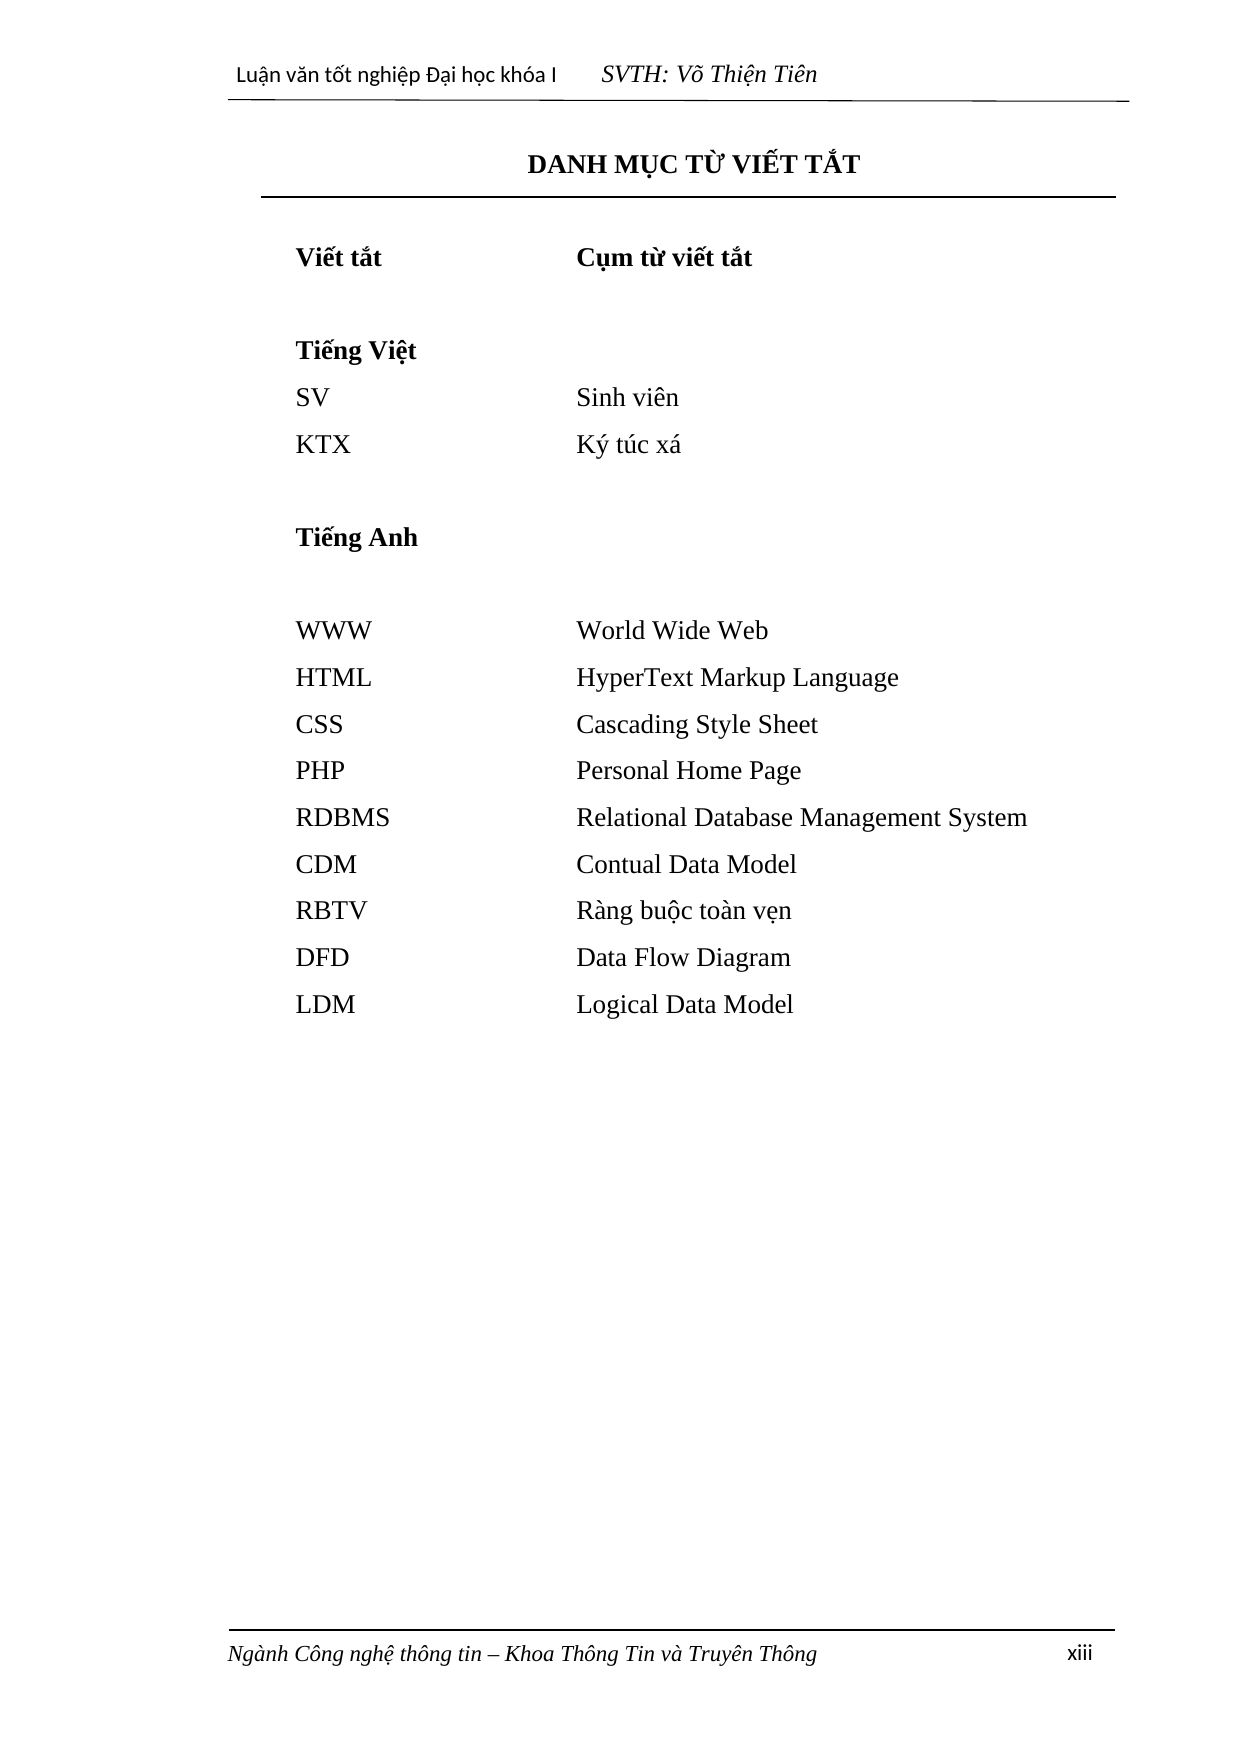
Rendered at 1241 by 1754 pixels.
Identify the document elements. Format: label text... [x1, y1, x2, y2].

text Viết tắt Cụm từ viết tắt [236, 241, 1093, 272]
text LDM Logical Data Model [236, 988, 1093, 1019]
text PHP Personal Home Page [236, 754, 1093, 786]
text DANH MỤC TỪ VIẾT TẮT [236, 148, 1093, 179]
text DFD Data Flow Diagram [236, 941, 1093, 972]
text SV Sinh viên [236, 381, 1093, 412]
text WWW World Wide Web [236, 614, 1093, 646]
text Tiếng Anh [236, 521, 1093, 552]
text RDBMS Relational Database Management System [236, 801, 1093, 832]
text CSS Cascading Style Sheet [236, 708, 1093, 739]
text CDM Contual Data Model [236, 848, 1093, 879]
text RBTV Ràng buộc toàn vẹn [236, 894, 1093, 926]
text Tiếng Việt [236, 334, 1093, 366]
text KTX Ký túc xá [236, 428, 1093, 459]
text HTML HyperText Markup Language [236, 661, 1093, 692]
